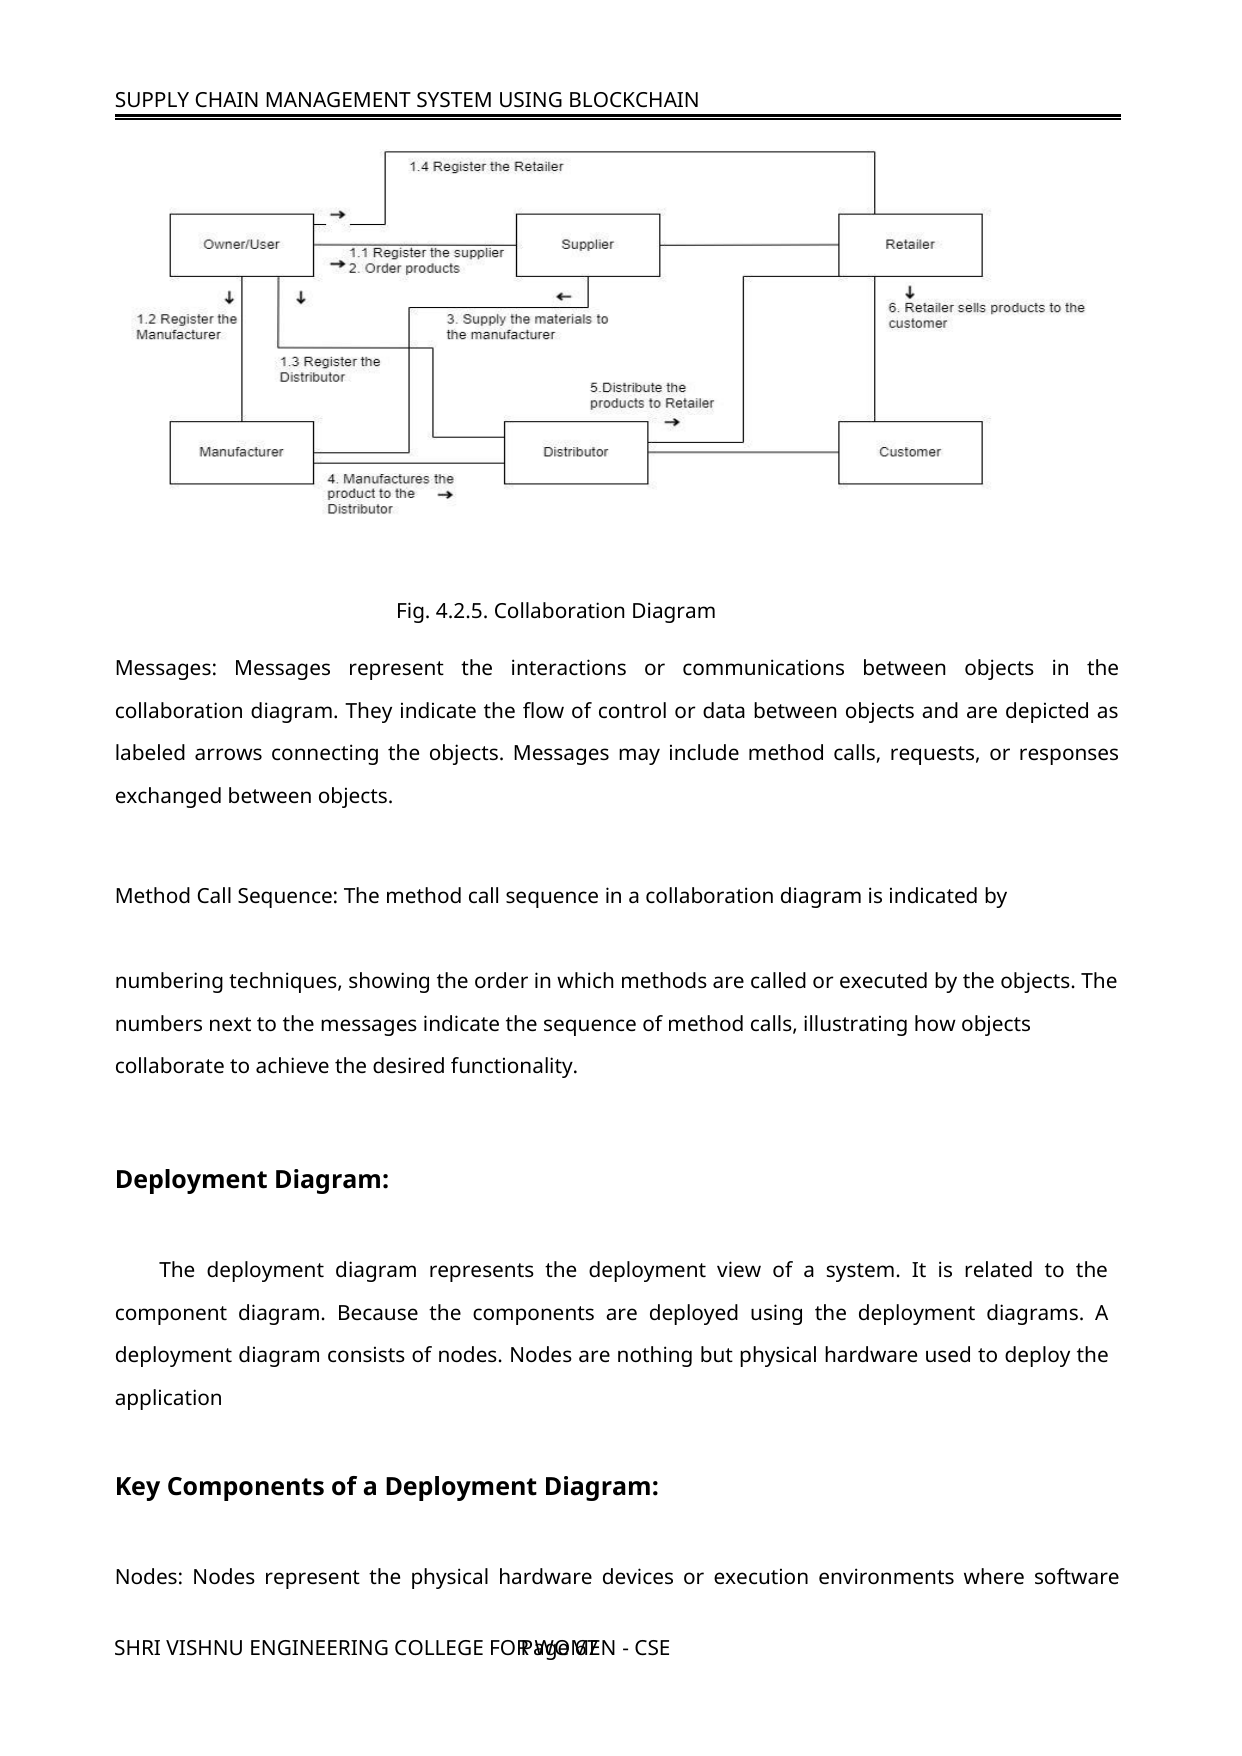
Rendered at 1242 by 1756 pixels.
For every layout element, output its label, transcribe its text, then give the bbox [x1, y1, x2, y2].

text Messages: Messages represent the interactions or communications between objects in the collaboration diagram. They indicate the flow of control or data between objects and are depicted as labeled arrows connecting the objects. Messages may include method calls, requests, or responses exchanged between objects. [114, 653, 1121, 809]
subtitle Deployment Diagram: [114, 1161, 1121, 1195]
text Method Call Sequence: The method call sequence in a collaboration diagram is indicated by [114, 881, 1121, 910]
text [114, 1562, 1121, 1591]
text Key Components of a Deployment Diagram: [114, 1468, 1121, 1502]
text Fig. 4.2.5. Collaboration Diagram [114, 596, 1121, 624]
text numbering techniques, showing the order in which methods are called or executed by the objects. The numbers next to the messages indicate the sequence of method calls, illustrating how objects collaborate to achieve the desired functionality. [114, 966, 1121, 1080]
text The deployment diagram represents the deployment view of a system. It is related to the component diagram. Because the components are deployed using the deployment diagrams. A deployment diagram consists of nodes. Nodes are nothing but physical hardware used to deploy the application [114, 1255, 1110, 1412]
picture [122, 141, 1113, 527]
